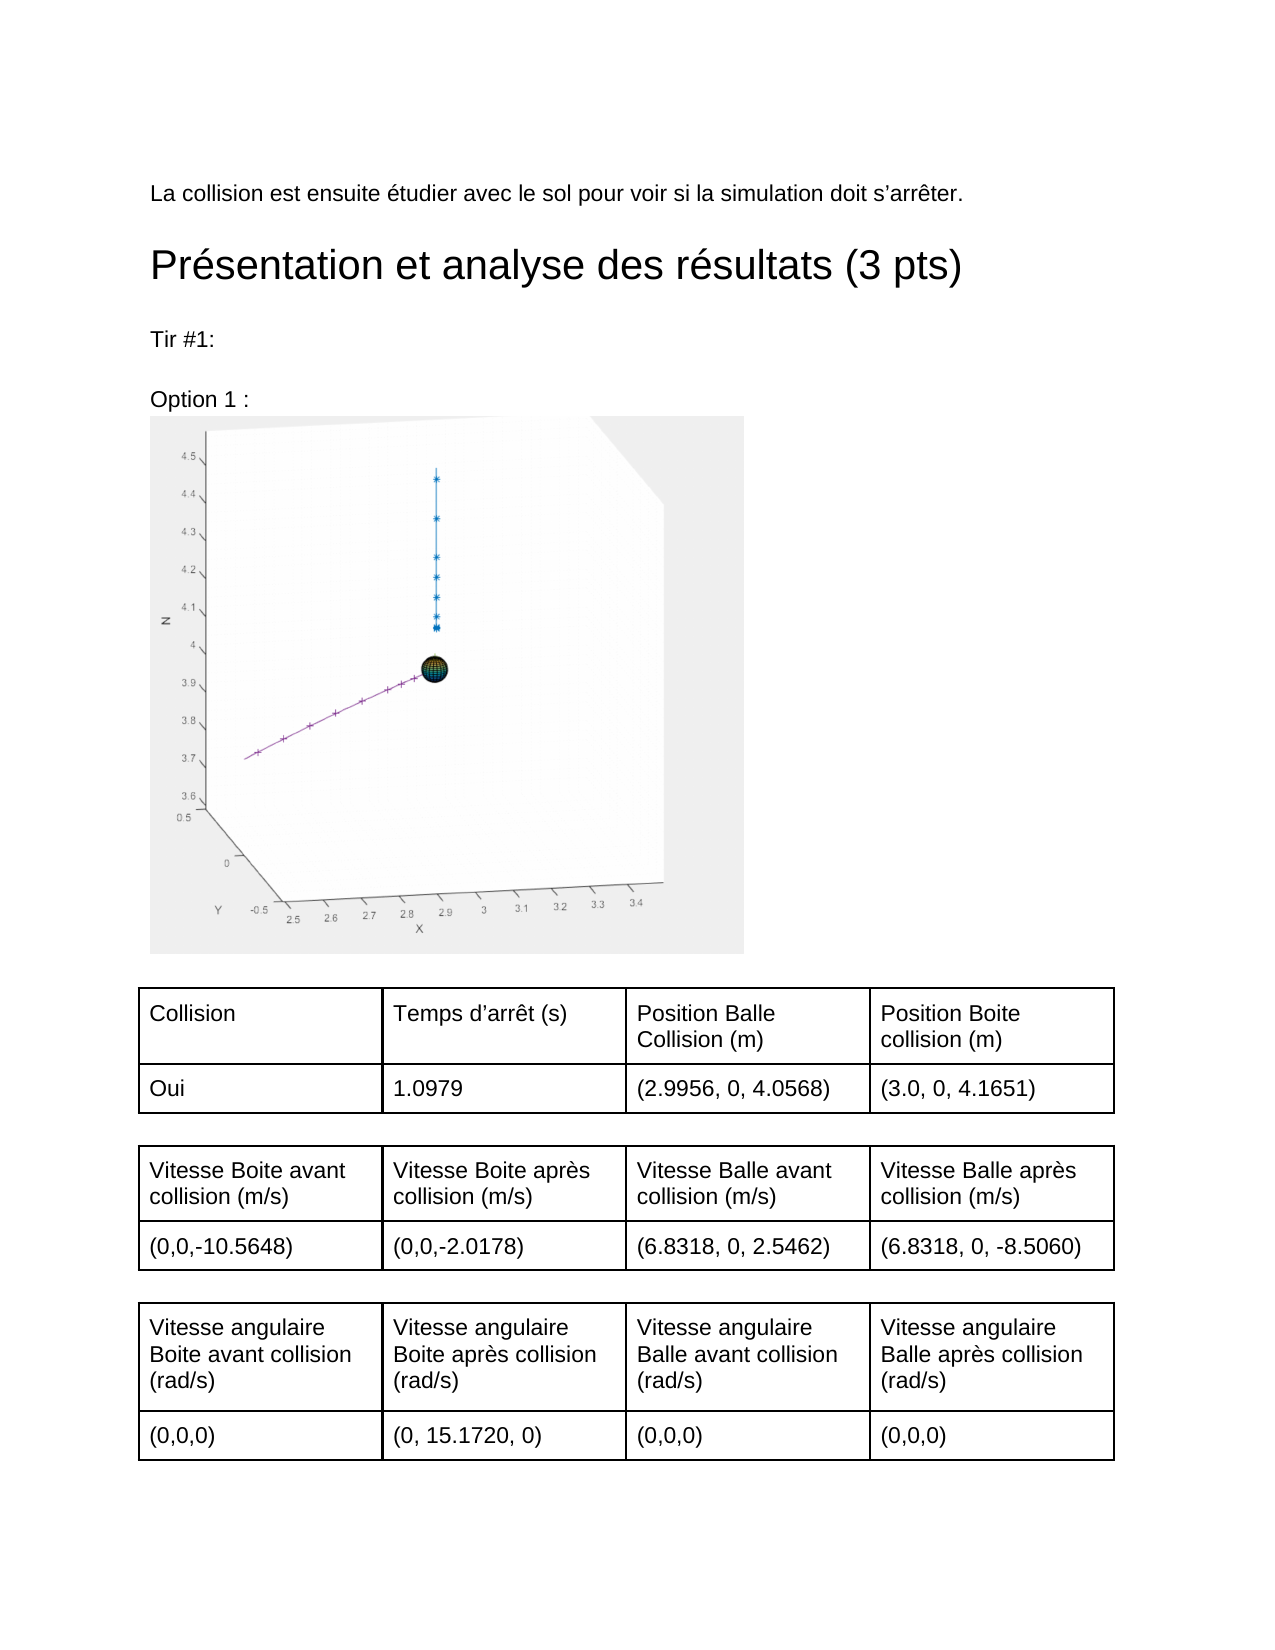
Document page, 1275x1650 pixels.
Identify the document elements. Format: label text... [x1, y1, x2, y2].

table_header Vitesse angulaire Balle après collision (rad/s) [871, 1304, 1113, 1410]
picture [150, 416, 744, 954]
table_cell (0,0,0) [140, 1412, 381, 1459]
text La collision est ensuite étudier avec le sol pour voir si la simulation doit s’arrêter. [150, 180, 1125, 207]
table_cell (6.8318, 0, 2.5462) [627, 1222, 869, 1269]
table_header Vitesse Boite après collision (m/s) [384, 1147, 625, 1220]
table_cell 1.0979 [384, 1065, 625, 1112]
table_header Vitesse Balle après collision (m/s) [871, 1147, 1113, 1220]
table_cell (2.9956, 0, 4.0568) [627, 1065, 869, 1112]
table_cell (6.8318, 0, -8.5060) [871, 1222, 1113, 1269]
table_header Vitesse Boite avant collision (m/s) [140, 1147, 381, 1220]
text Présentation et analyse des résultats (3 pts) [150, 241, 1125, 288]
table_header Collision [140, 989, 381, 1063]
table_cell Oui [140, 1065, 381, 1112]
table_header Temps d’arrêt (s) [384, 989, 625, 1063]
table_header Position Boite collision (m) [871, 989, 1113, 1063]
table_cell (0,0,-2.0178) [384, 1222, 625, 1269]
table_header Vitesse Balle avant collision (m/s) [627, 1147, 869, 1220]
table_cell (3.0, 0, 4.1651) [871, 1065, 1113, 1112]
table_cell (0,0,0) [871, 1412, 1113, 1459]
table_header Vitesse angulaire Boite avant collision (rad/s) [140, 1304, 381, 1410]
text Option 1 : [150, 386, 1125, 413]
table_header Vitesse angulaire Boite après collision (rad/s) [384, 1304, 625, 1410]
table_cell (0,0,-10.5648) [140, 1222, 381, 1269]
table_cell (0,0,0) [627, 1412, 869, 1459]
table_header Vitesse angulaire Balle avant collision (rad/s) [627, 1304, 869, 1410]
table_header Position Balle Collision (m) [627, 989, 869, 1063]
table_cell (0, 15.1720, 0) [384, 1412, 625, 1459]
text Tir #1: [150, 326, 1125, 352]
